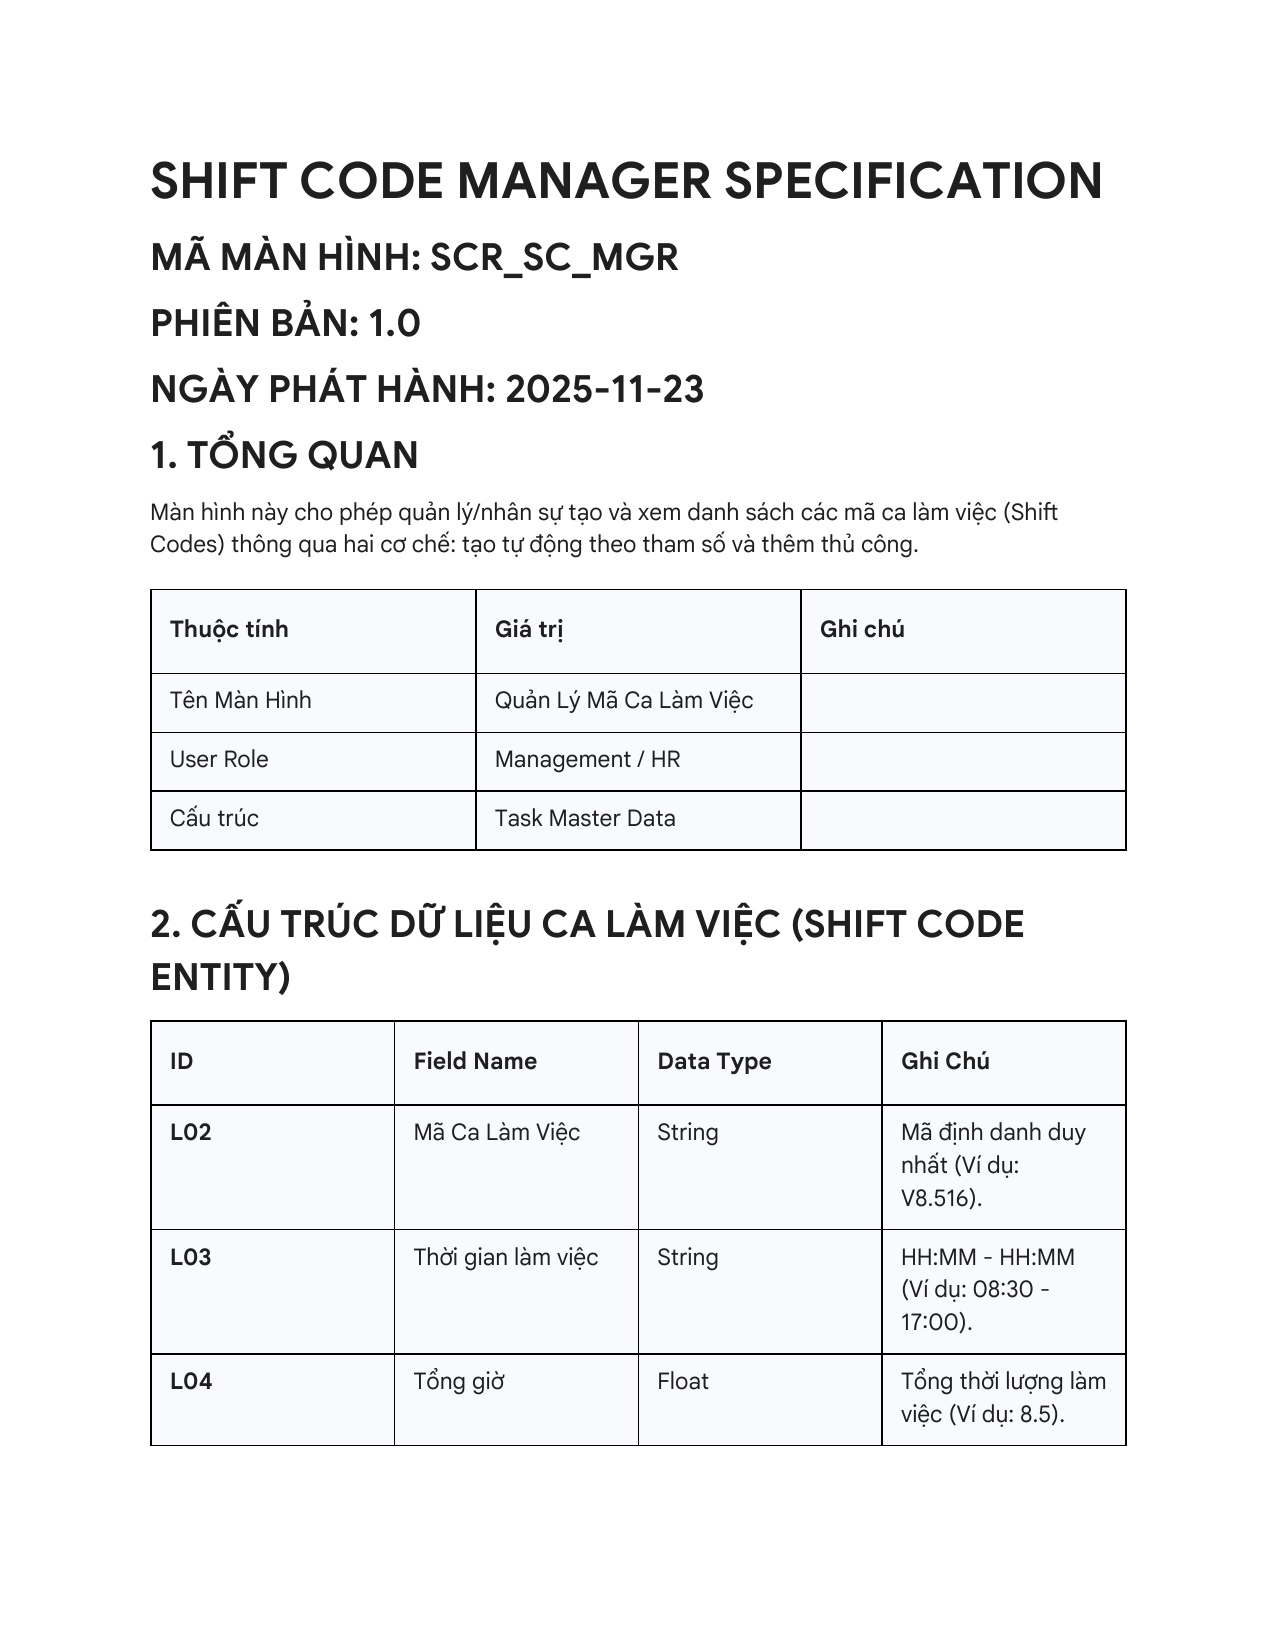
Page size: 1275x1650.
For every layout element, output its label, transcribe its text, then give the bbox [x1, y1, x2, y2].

table_header Giá trị [477, 590, 800, 672]
table_cell Tên Màn Hình [152, 674, 475, 731]
subtitle SHIFT CODE MANAGER SPECIFICATION [150, 150, 1125, 213]
table_cell User Role [152, 733, 475, 790]
table_header Ghi Chú [883, 1022, 1125, 1104]
table_cell String [639, 1230, 881, 1353]
table_cell Float [639, 1355, 881, 1445]
table_cell L04 [152, 1355, 394, 1445]
table_cell Mã định danh duy nhất (Ví dụ: V8.516). [883, 1106, 1125, 1229]
table_cell [802, 733, 1125, 790]
table_header Ghi chú [802, 590, 1125, 672]
table_cell Quản Lý Mã Ca Làm Việc [477, 674, 800, 731]
table_cell Management / HR [477, 733, 800, 790]
table_header Field Name [395, 1022, 638, 1104]
table_cell String [639, 1106, 881, 1229]
table_cell Tổng giờ [395, 1355, 638, 1445]
subtitle NGÀY PHÁT HÀNH: 2025-11-23 [150, 366, 1125, 413]
table_header Data Type [639, 1022, 881, 1104]
text Màn hình này cho phép quản lý/nhân sự tạo và xem danh sách các mã ca làm việc (Shift Codes) thông qua hai cơ chế: tạo tự động theo tham số và thêm thủ công. [150, 498, 1125, 559]
table_cell [802, 792, 1125, 849]
subtitle PHIÊN BẢN: 1.0 [150, 300, 1125, 347]
table_cell Task Master Data [477, 792, 800, 849]
table_cell Thời gian làm việc [395, 1230, 638, 1353]
table_cell L03 [152, 1230, 394, 1353]
table_cell Mã Ca Làm Việc [395, 1106, 638, 1229]
subtitle MÃ MÀN HÌNH: SCR_SC_MGR [150, 234, 1125, 281]
subtitle 2. CẤU TRÚC DỮ LIỆU CA LÀM VIỆC (SHIFT CODE ENTITY) [150, 901, 1125, 1001]
table_cell Tổng thời lượng làm việc (Ví dụ: 8.5). [883, 1355, 1125, 1445]
table_cell Cấu trúc [152, 792, 475, 849]
subtitle 1. TỔNG QUAN [150, 432, 1125, 479]
table_cell L02 [152, 1106, 394, 1229]
table_header Thuộc tính [152, 590, 475, 672]
table_cell [802, 674, 1125, 731]
table_cell HH:MM - HH:MM (Ví dụ: 08:30 - 17:00). [883, 1230, 1125, 1353]
table_header ID [152, 1022, 394, 1104]
